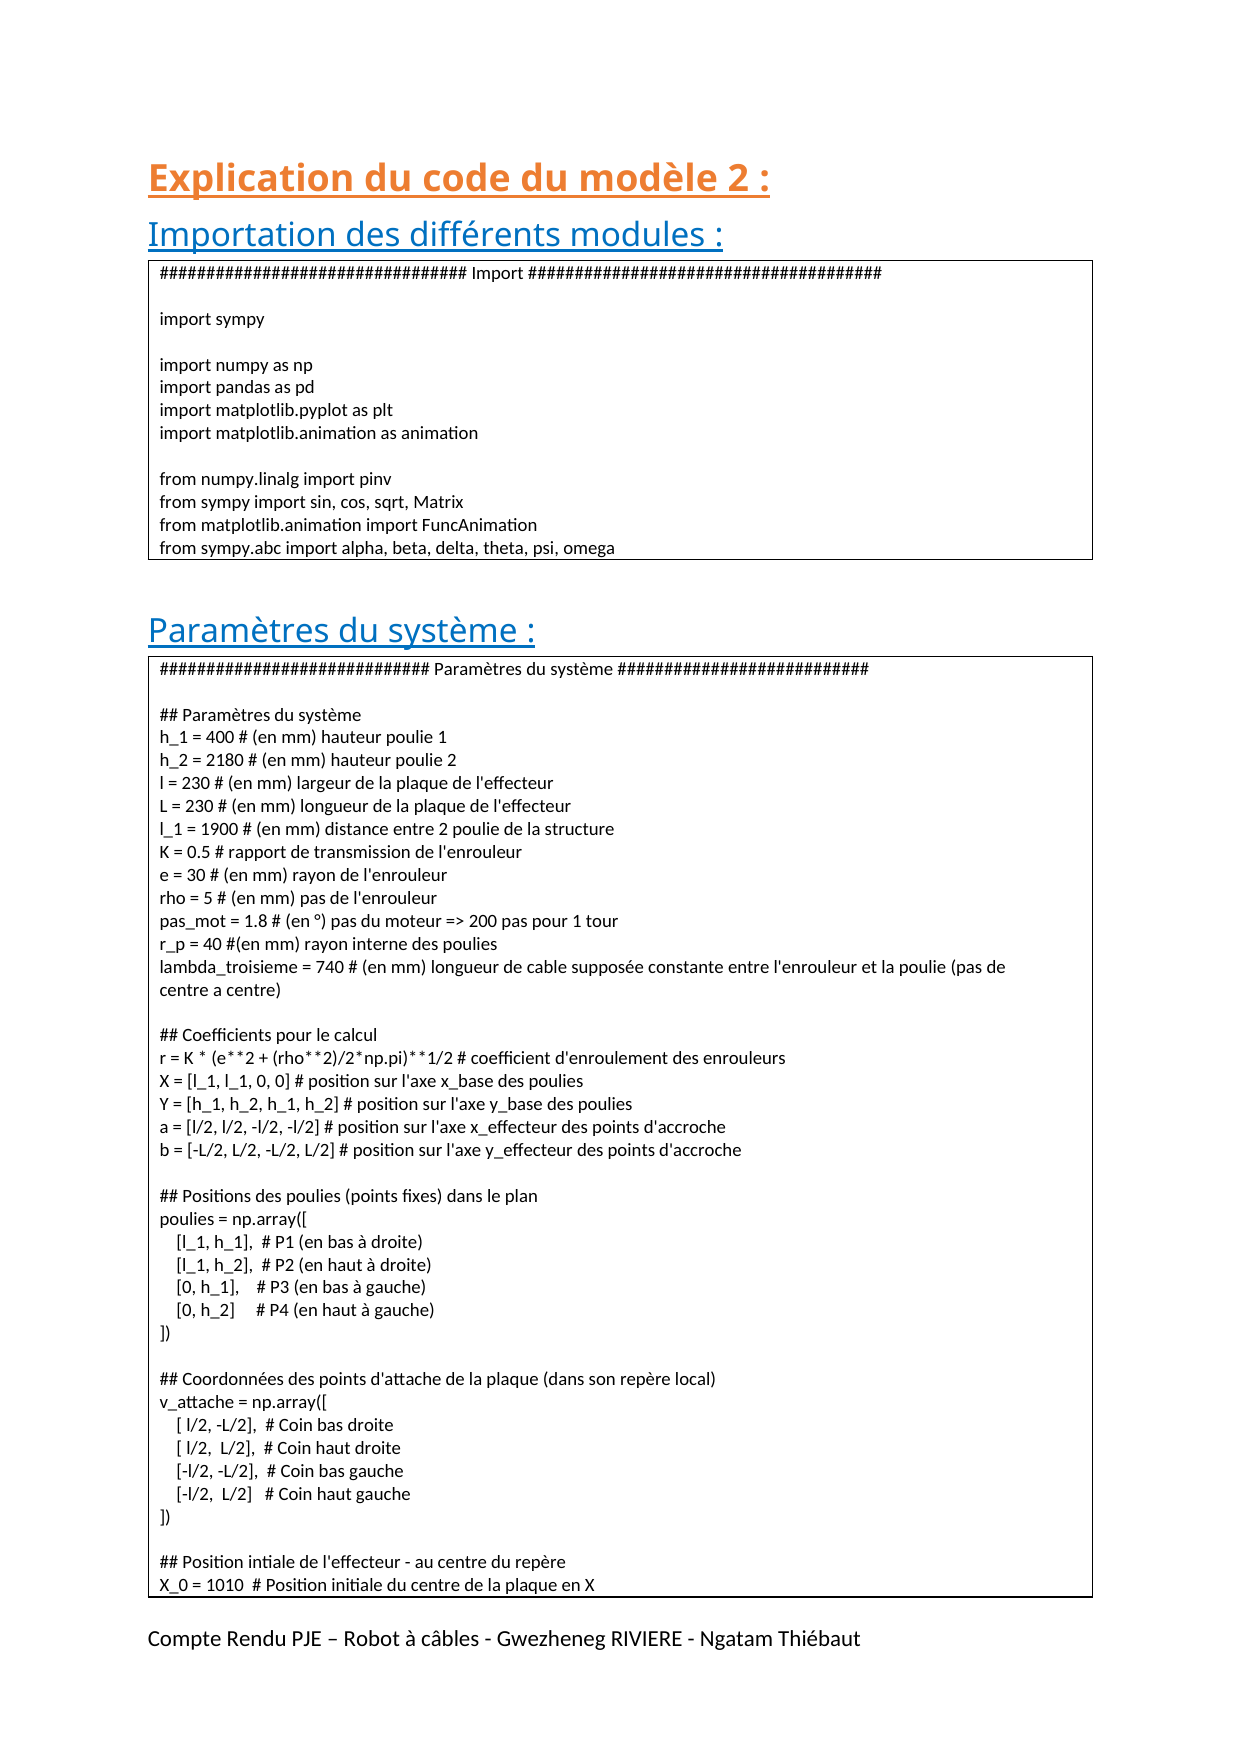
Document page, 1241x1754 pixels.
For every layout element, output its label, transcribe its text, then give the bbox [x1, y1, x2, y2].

text Paramètres du système : [148, 607, 1093, 652]
text Explication du code du modèle 2 : [148, 152, 1093, 203]
table_header ################################# Import ###################################### import sympy import numpy as np import pandas as pd import matplotlib.pyplot as plt import matplotlib.animation as animation from numpy.linalg import pinv from sympy import sin, cos, sqrt, Matrix from matplotlib.animation import FuncAnimation from sympy.abc import alpha, beta, delta, theta, psi, omega [149, 261, 1092, 559]
text Importation des différents modules : [148, 211, 1093, 256]
